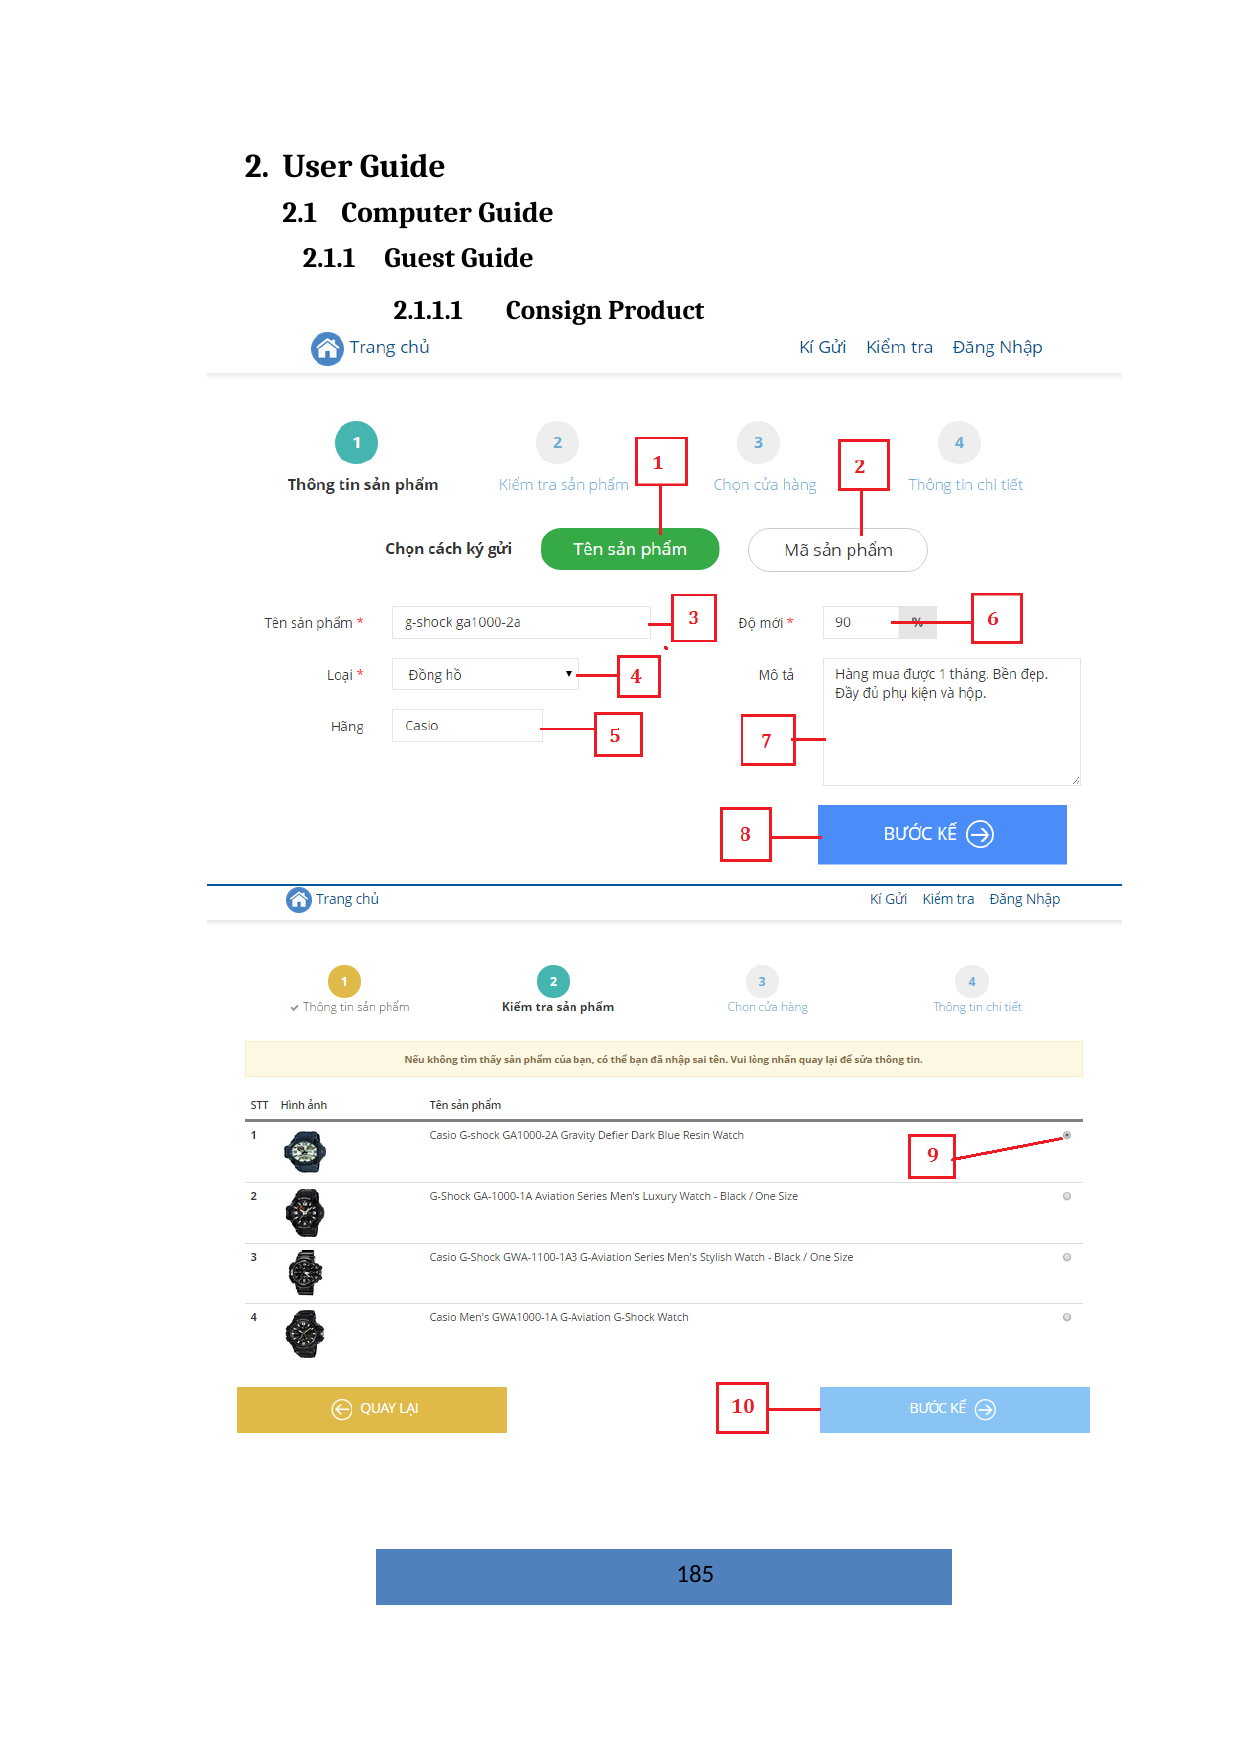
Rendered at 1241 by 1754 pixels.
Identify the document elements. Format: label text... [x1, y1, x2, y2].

picture [207, 326, 1122, 1453]
subtitle User Guide [244, 147, 1122, 185]
subtitle Computer Guide [282, 196, 1122, 229]
subtitle Guest Guide [303, 242, 1122, 274]
subtitle Consign Product [393, 295, 1122, 326]
